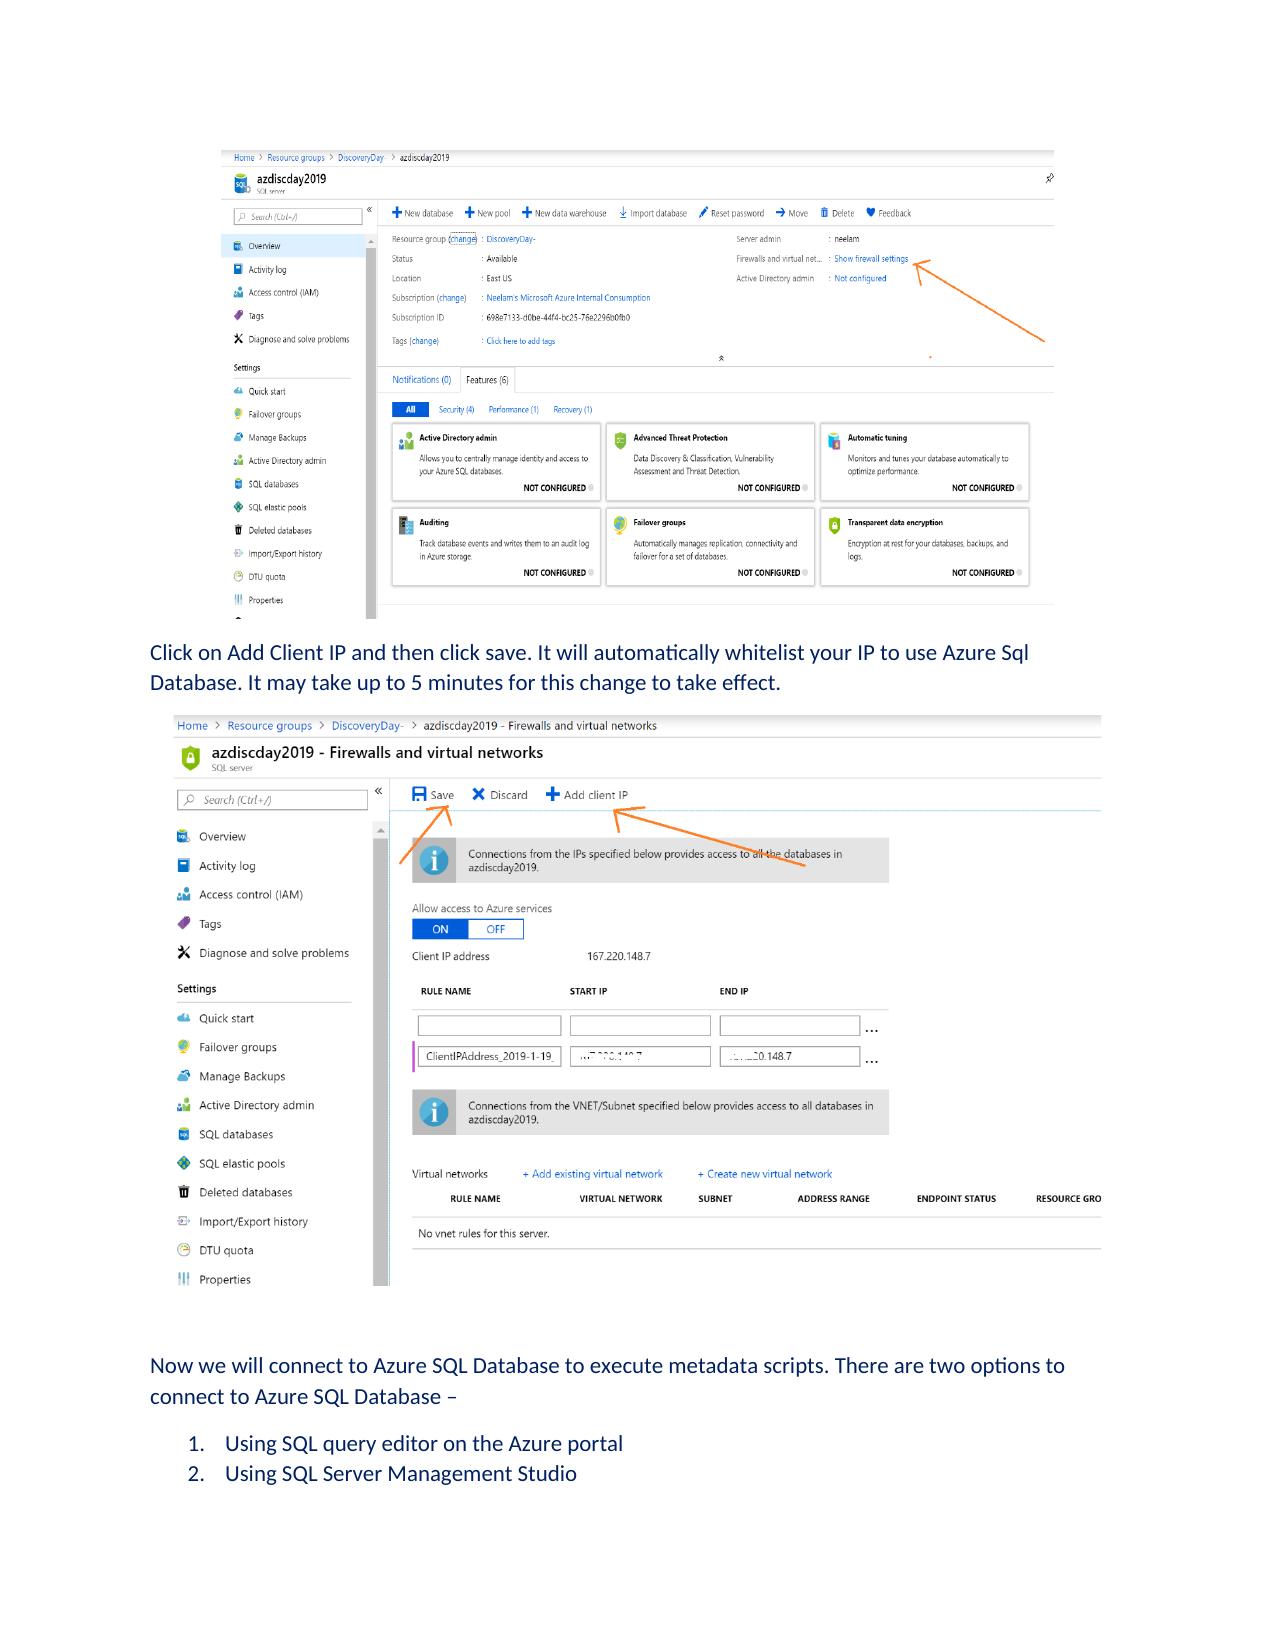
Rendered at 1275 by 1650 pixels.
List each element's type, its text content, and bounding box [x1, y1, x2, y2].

picture [173, 715, 1102, 1286]
list Using SQL Server Management Studio [187, 1459, 1125, 1487]
text Click on Add Client IP and then click save. It will automatically whitelist your IP to use Azure Sql Database. It may take up to 5 minutes for this change to take effect. [150, 638, 1125, 696]
text Now we will connect to Azure SQL Database to execute metadata scripts. There are two options to connect to Azure SQL Database – [150, 1352, 1125, 1410]
list Using SQL query editor on the Azure portal [187, 1429, 1125, 1457]
picture [221, 150, 1054, 619]
